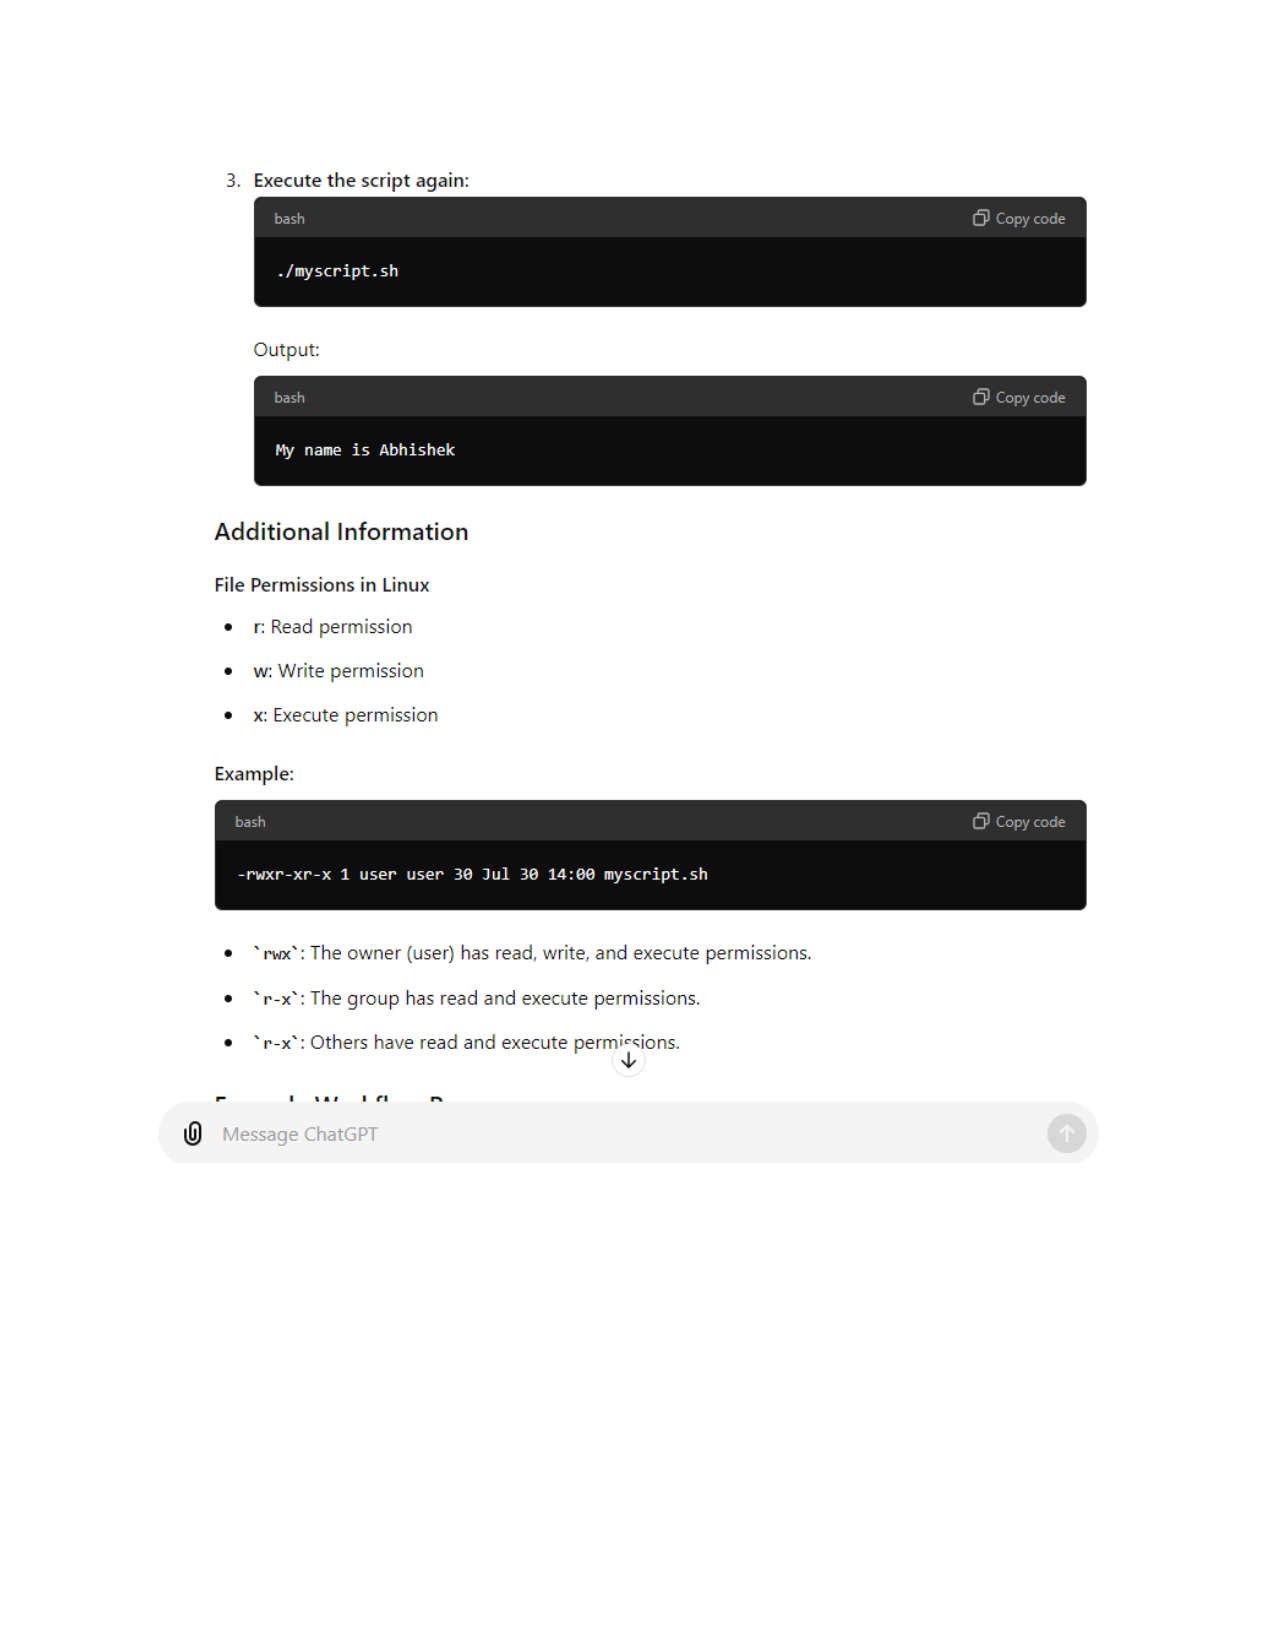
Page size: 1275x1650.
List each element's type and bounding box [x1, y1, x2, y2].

picture [150, 150, 1125, 1163]
